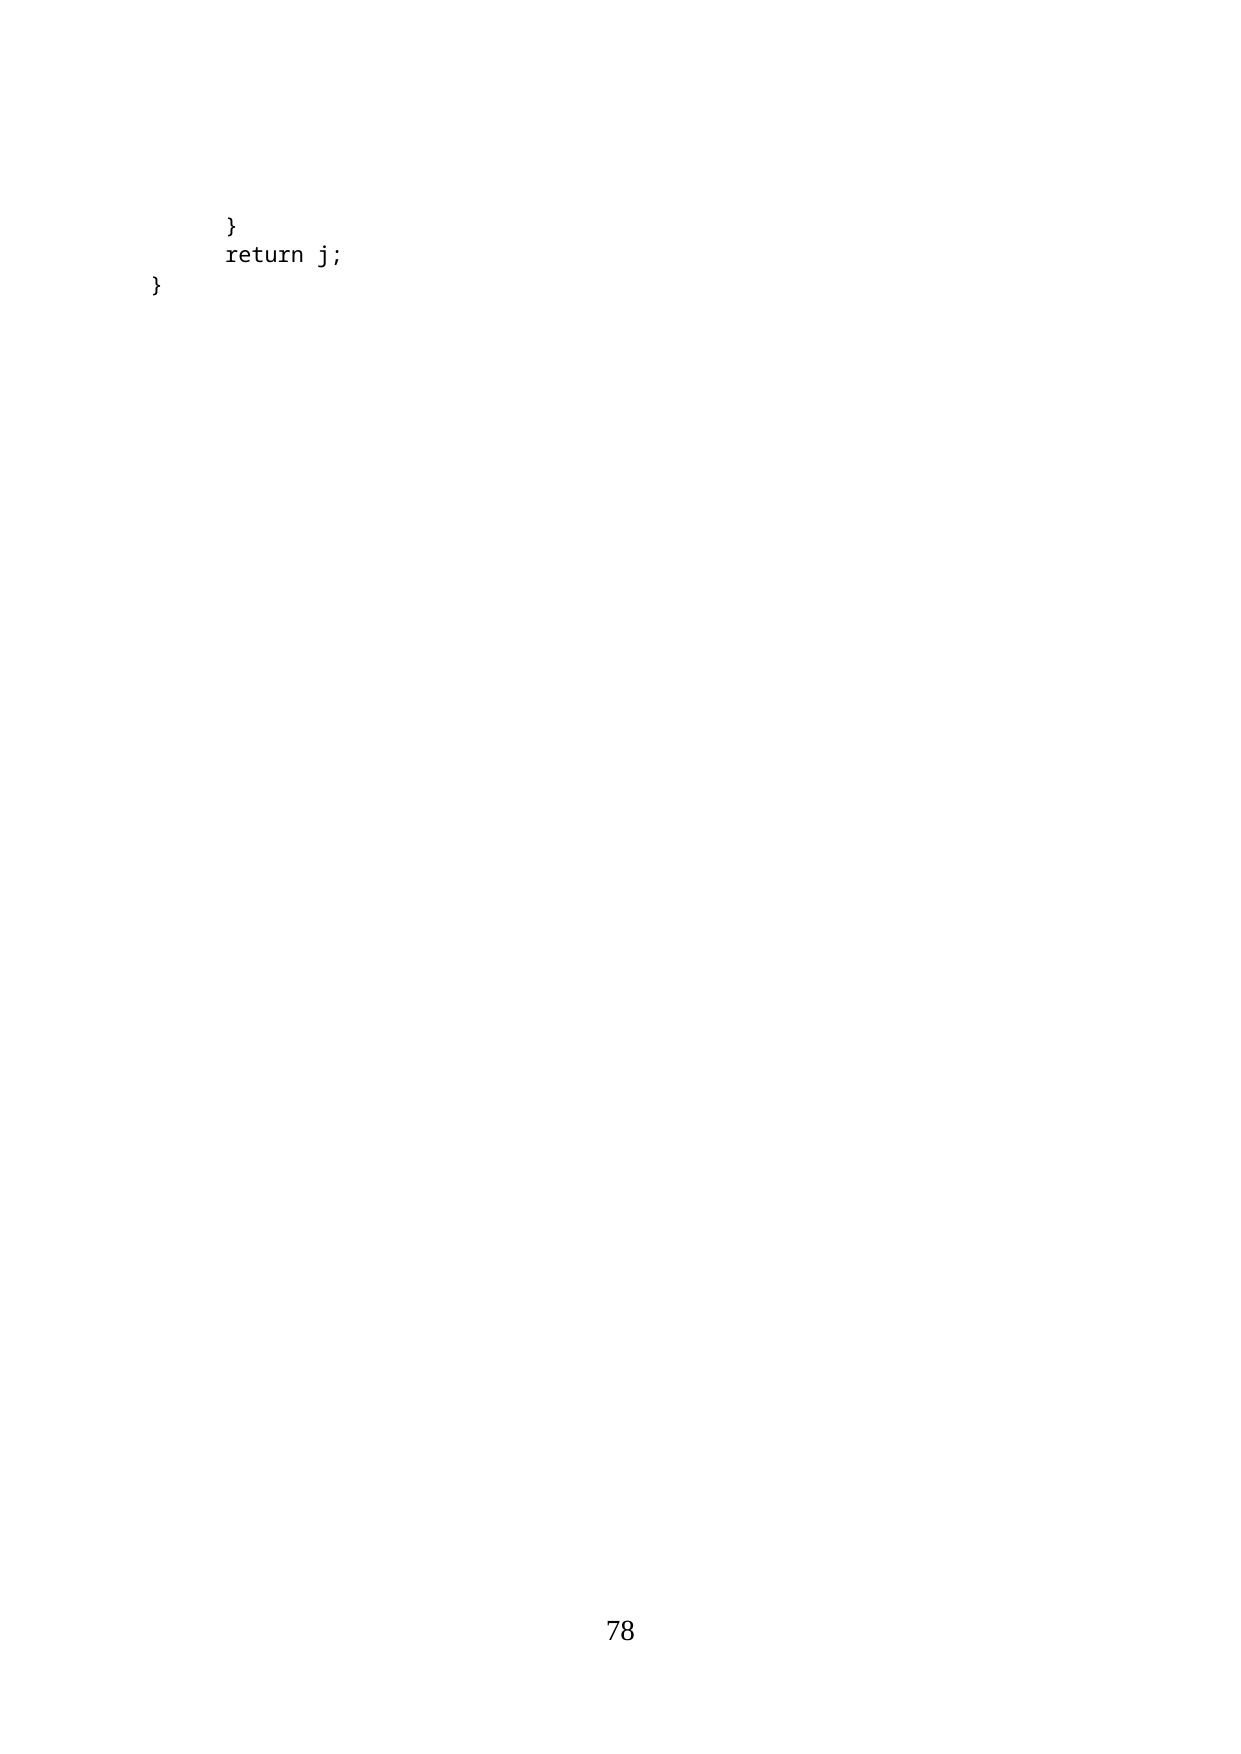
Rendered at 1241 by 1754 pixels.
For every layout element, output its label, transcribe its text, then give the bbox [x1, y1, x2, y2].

text } [150, 269, 1090, 299]
text return j; [150, 239, 1090, 269]
text } [150, 209, 1090, 239]
